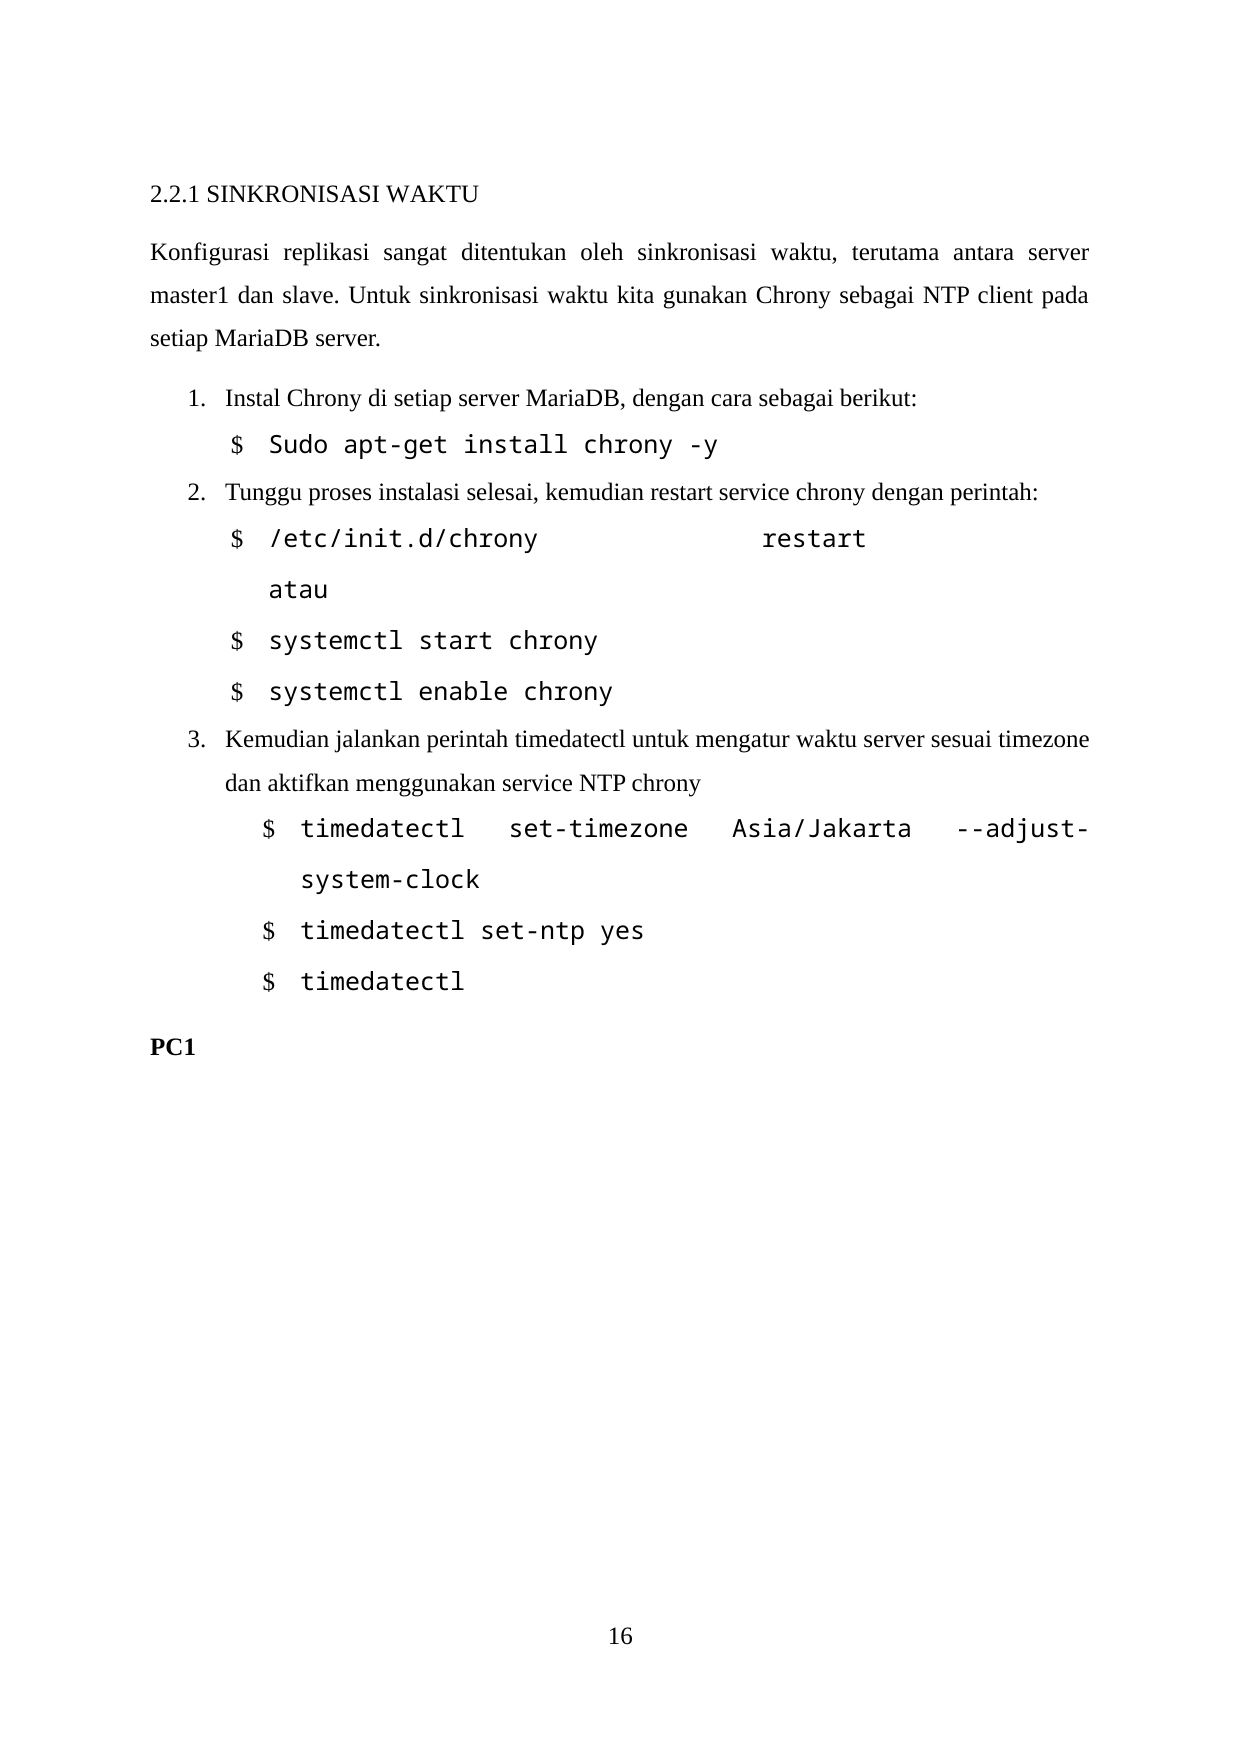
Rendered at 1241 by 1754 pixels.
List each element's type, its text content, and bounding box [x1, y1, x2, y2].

list timedatectl [262, 964, 1090, 998]
text Konfigurasi replikasi sangat ditentukan oleh sinkronisasi waktu, terutama antara server master1 dan slave. Untuk sinkronisasi waktu kita gunakan Chrony sebagai NTP client pada setiap MariaDB server. [150, 237, 1090, 352]
subtitle 2.2.1 SINKRONISASI WAKTU [150, 179, 1090, 208]
list Instal Chrony di setiap server MariaDB, dengan cara sebagai berikut: [187, 383, 1090, 412]
list Sudo apt-get install chrony -y [231, 426, 1090, 460]
list Tunggu proses instalasi selesai, kemudian restart service chrony dengan perintah: [187, 477, 1090, 506]
list timedatectl set-timezone Asia/Jakarta --adjust-system-clock [262, 811, 1090, 896]
text PC1 [150, 1032, 1090, 1060]
list systemctl enable chrony [231, 673, 1090, 708]
list timedatectl set-ntp yes [262, 913, 1090, 947]
list /etc/init.d/chrony restart atau [231, 520, 1090, 606]
list Kemudian jalankan perintah timedatectl untuk mengatur waktu server sesuai timezone dan aktifkan menggunakan service NTP chrony [187, 724, 1090, 796]
list systemctl start chrony [231, 622, 1090, 657]
